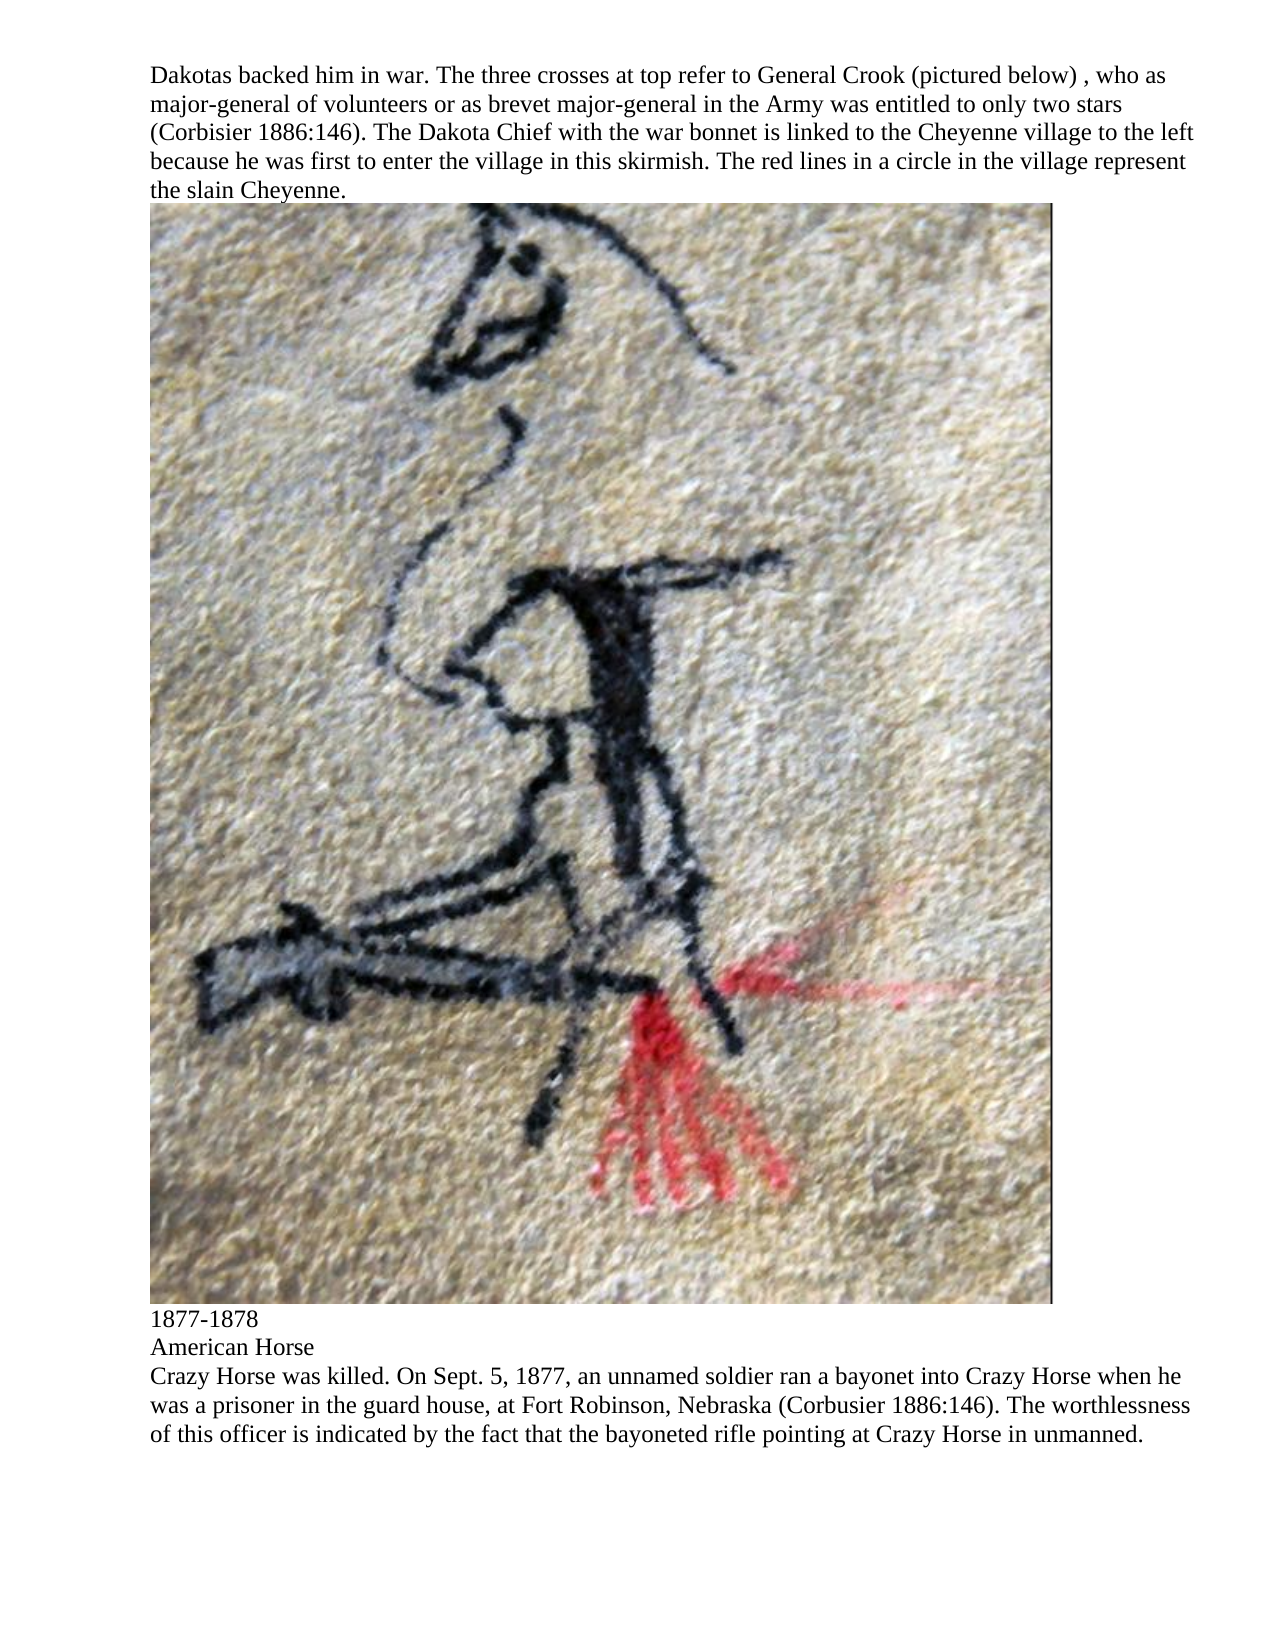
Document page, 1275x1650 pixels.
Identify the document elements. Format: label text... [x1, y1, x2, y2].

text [150, 60, 1215, 204]
text American Horse [150, 1332, 1215, 1361]
text 1877-1878 [150, 1304, 1215, 1332]
text Crazy Horse was killed. On Sept. 5, 1877, an unnamed soldier ran a bayonet into Crazy Horse when he was a prisoner in the guard house, at Fort Robinson, Nebraska (Corbusier 1886:146). The worthlessness of this officer is indicated by the fact that the bayoneted rifle pointing at Crazy Horse in unmanned. [150, 1361, 1215, 1447]
picture [150, 203, 1054, 1304]
